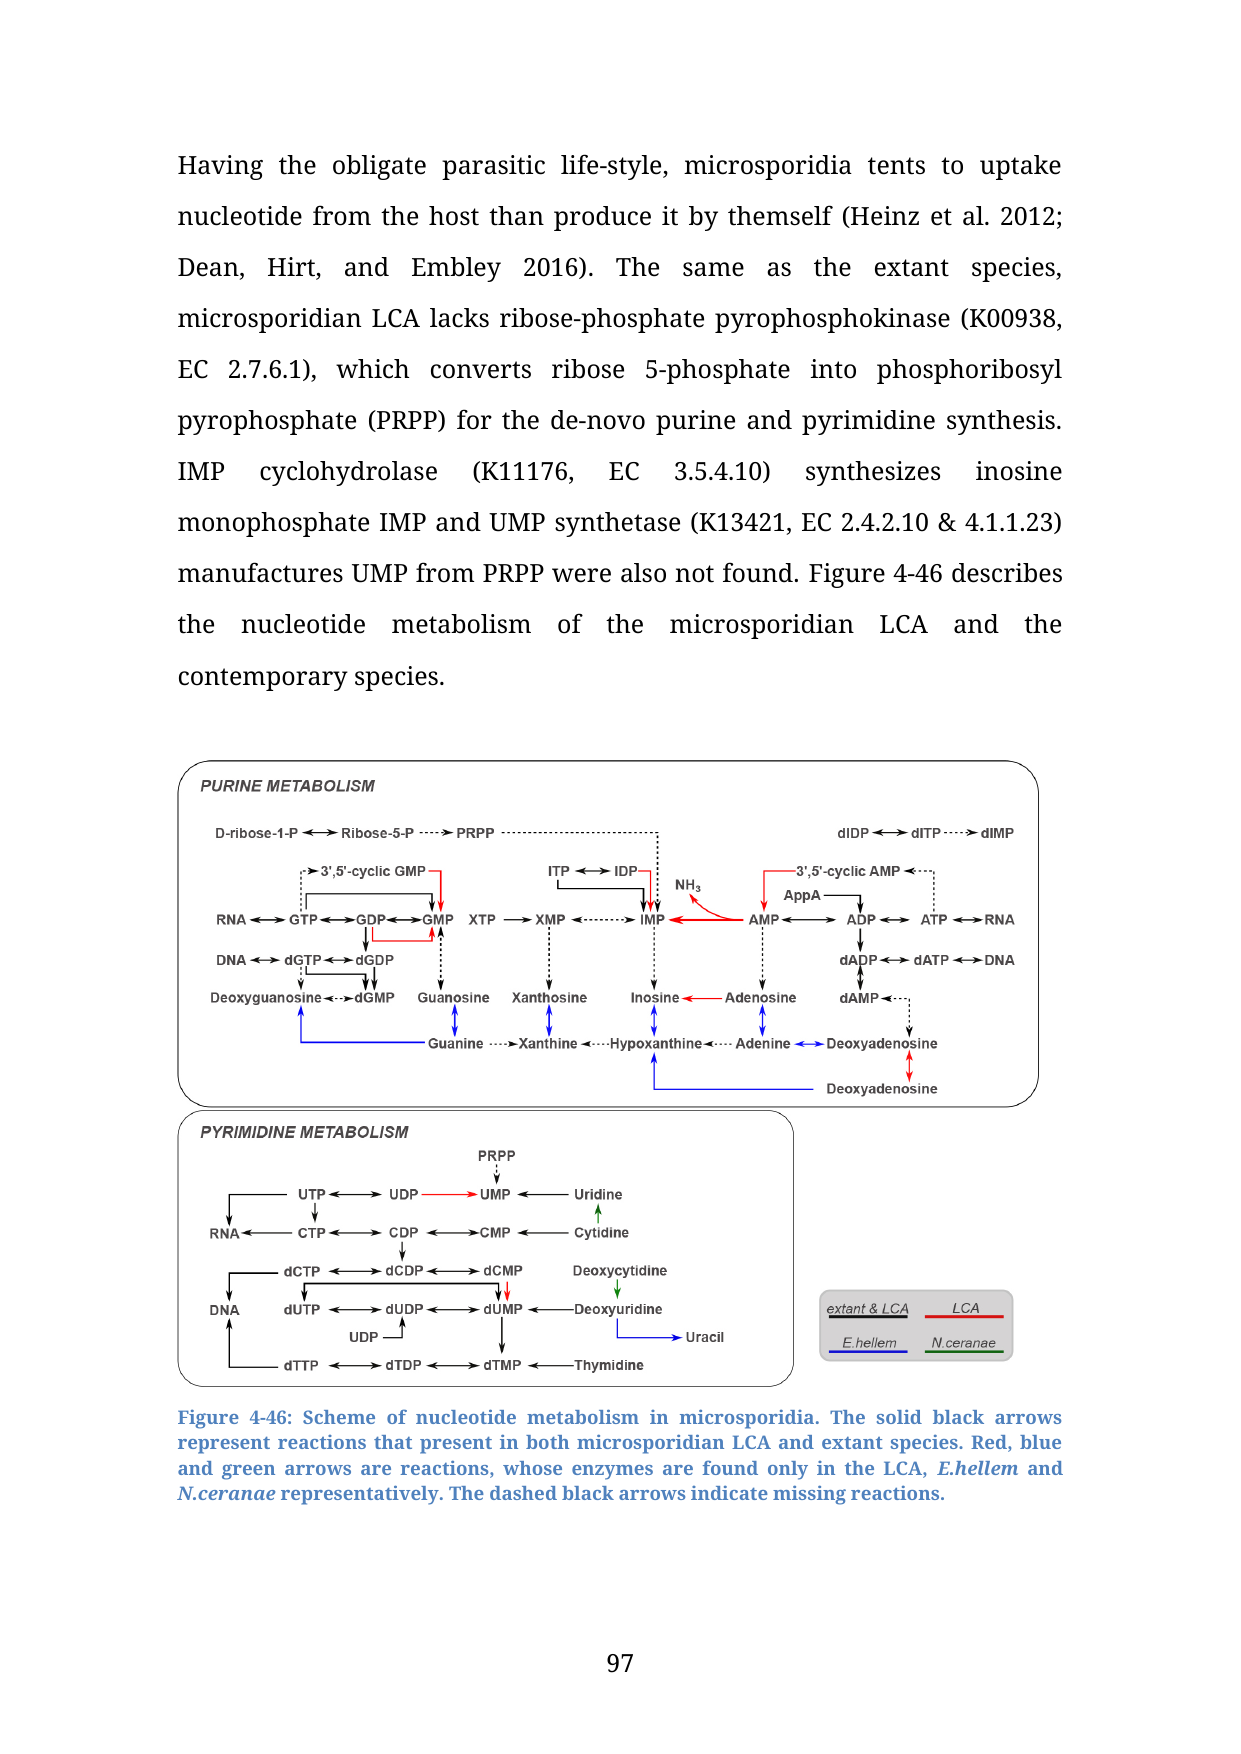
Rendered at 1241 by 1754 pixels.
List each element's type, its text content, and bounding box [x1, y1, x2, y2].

picture [177, 760, 1039, 1387]
